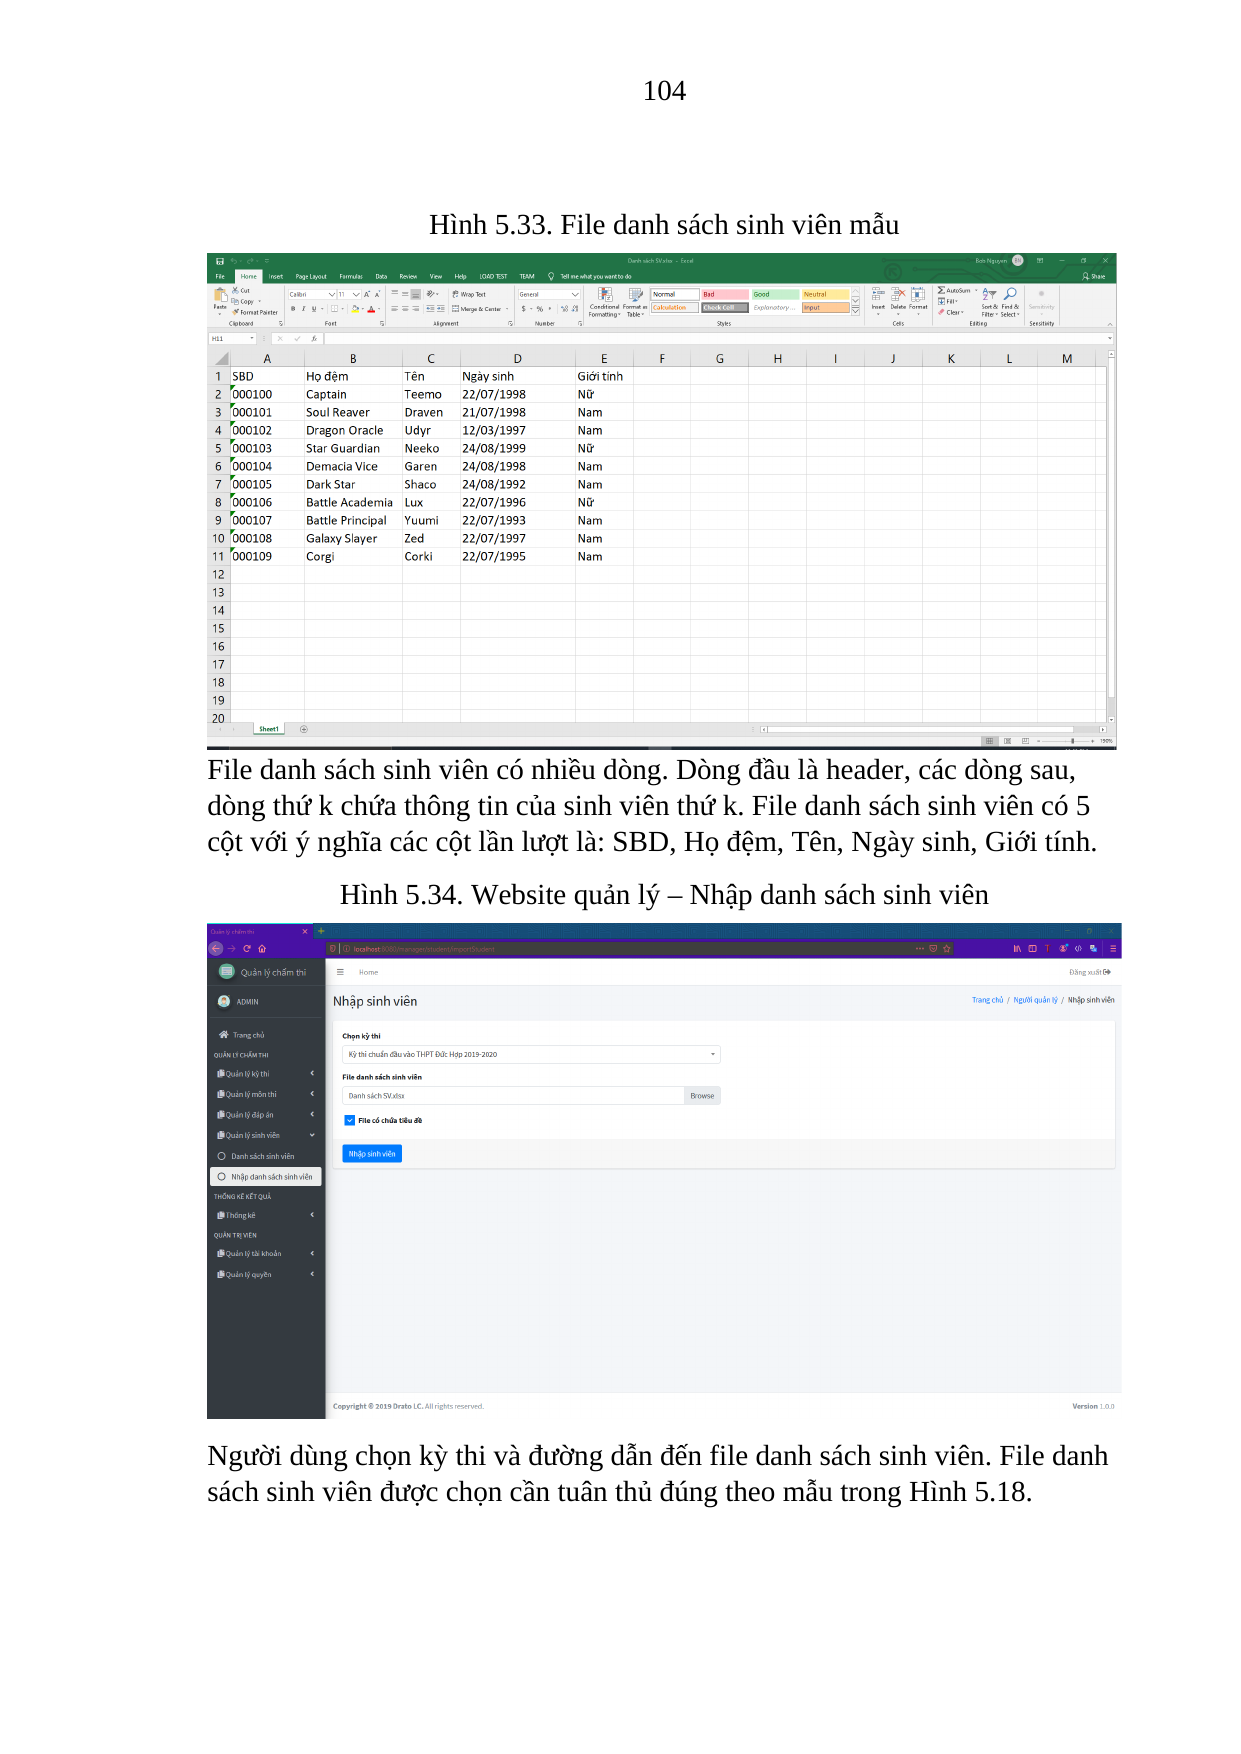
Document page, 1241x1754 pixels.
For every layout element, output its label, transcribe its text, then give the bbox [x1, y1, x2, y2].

picture [207, 253, 1120, 750]
picture [207, 923, 1122, 1419]
text Người dùng chọn kỳ thi và đường dẫn đến file danh sách sinh viên. File danh sách sinh viên được chọn cần tuân thủ đúng theo mẫu trong Hình 5.18. [207, 1438, 1122, 1508]
